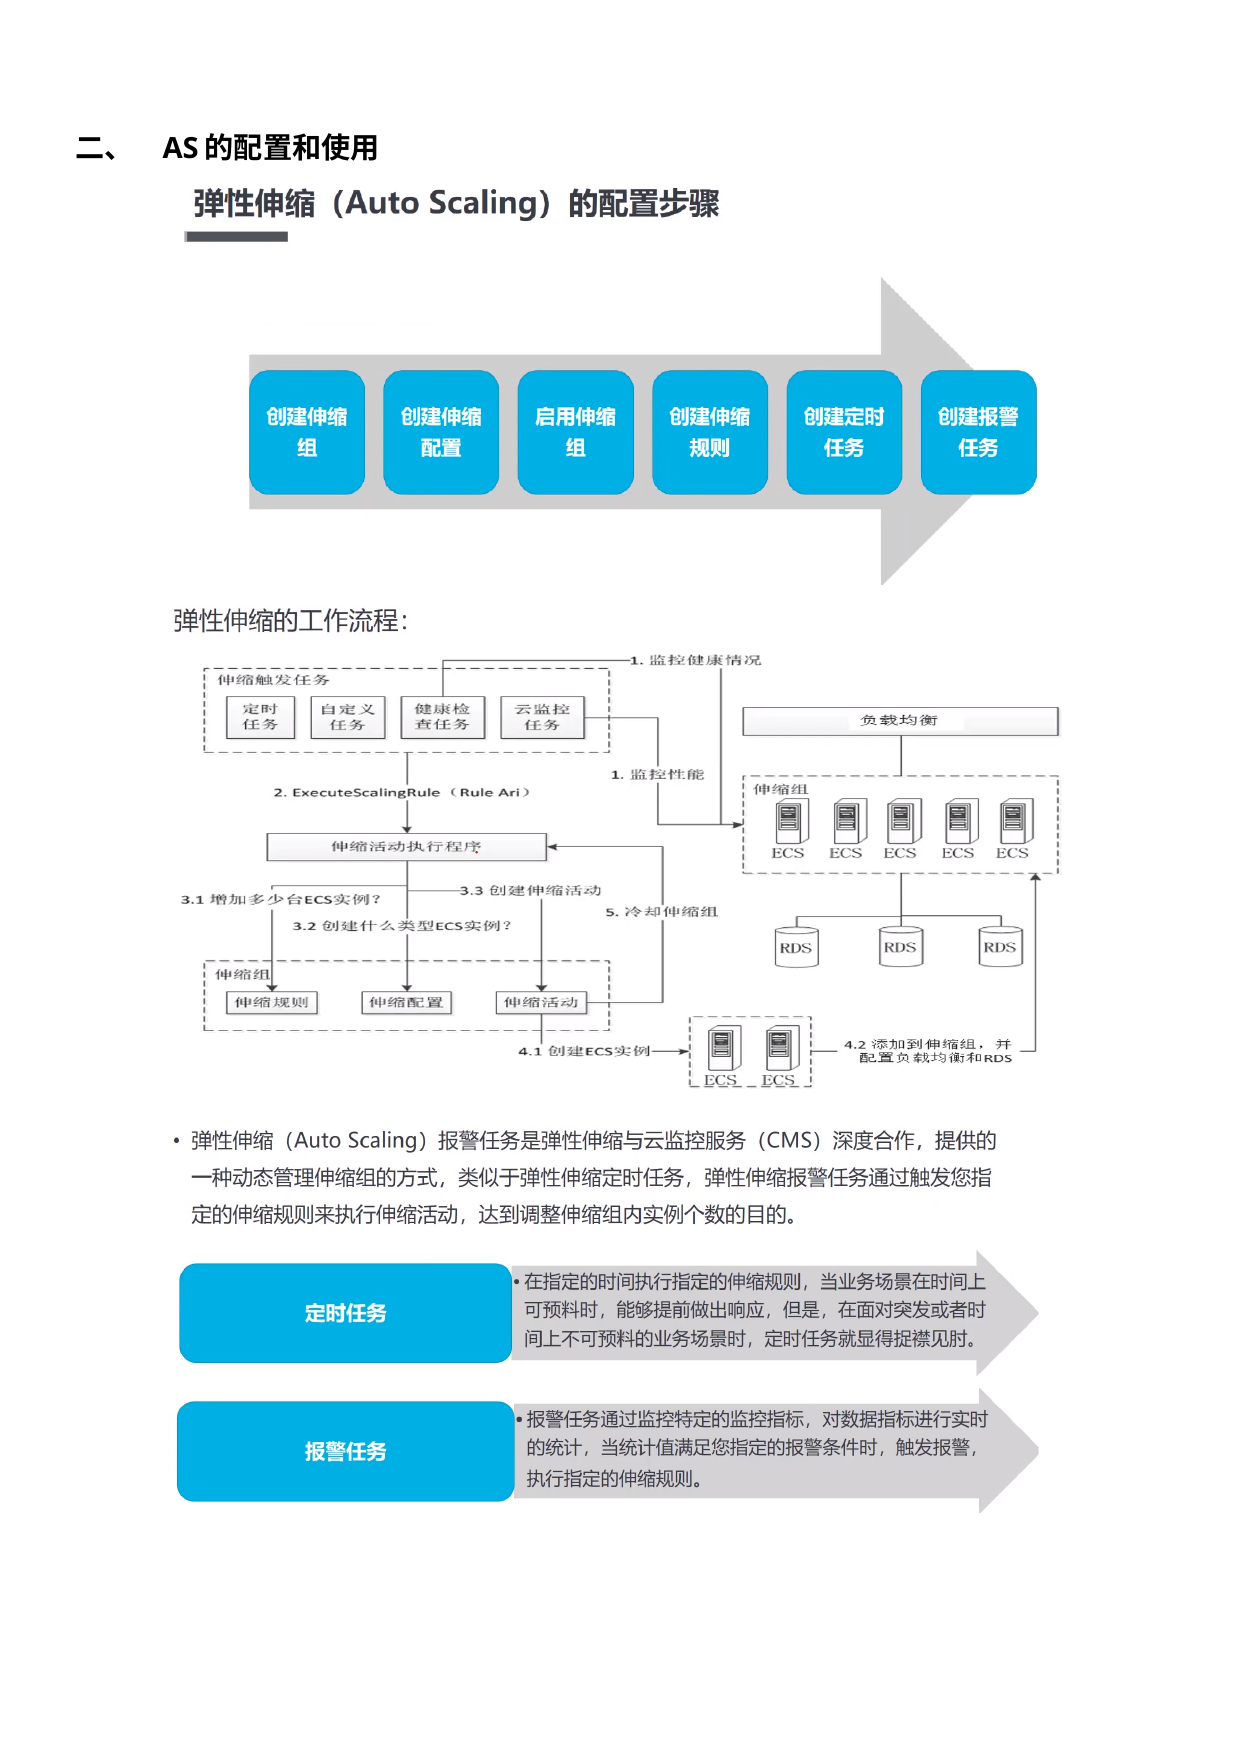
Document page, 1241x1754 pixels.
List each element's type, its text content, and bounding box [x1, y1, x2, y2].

picture [162, 600, 1070, 1089]
picture [184, 178, 1040, 585]
list AS的配置和使用 [75, 113, 1165, 178]
picture [162, 1120, 1039, 1513]
